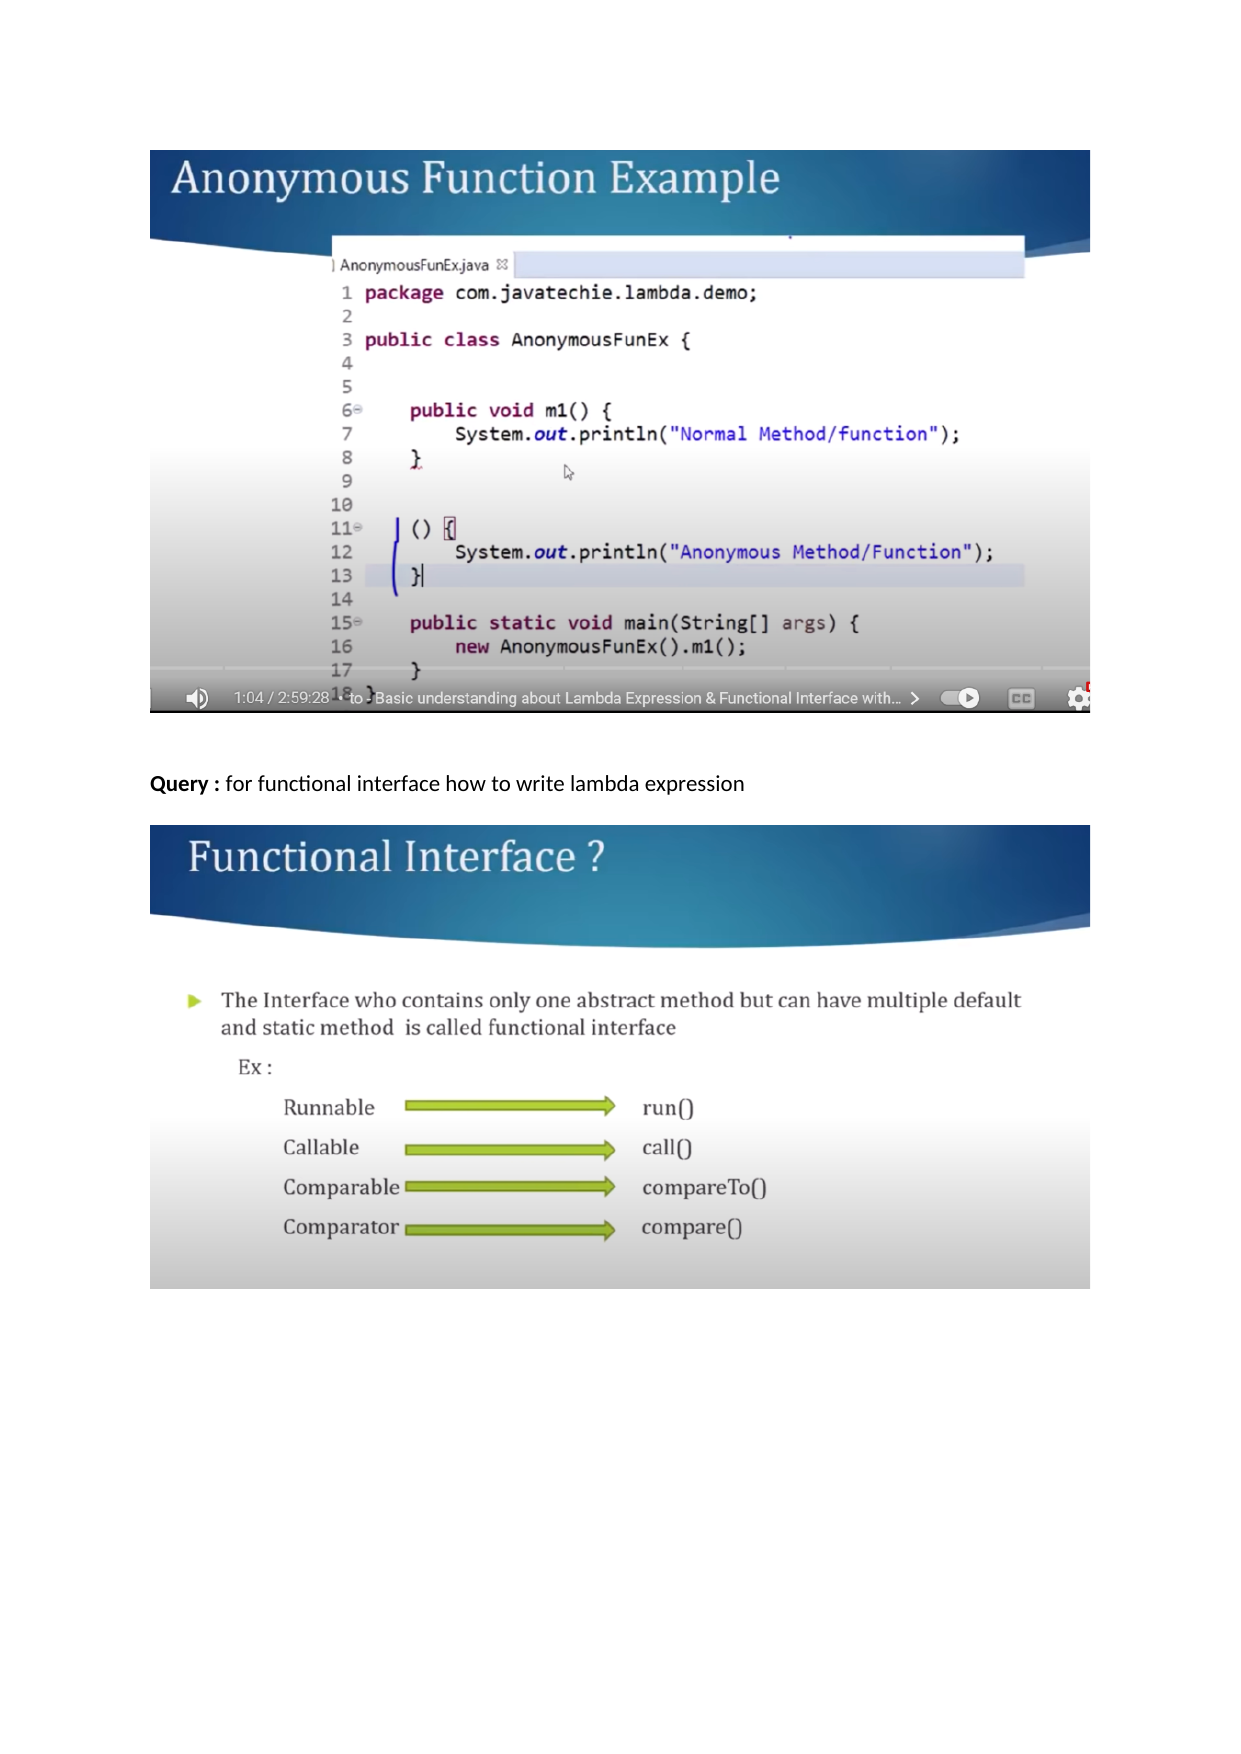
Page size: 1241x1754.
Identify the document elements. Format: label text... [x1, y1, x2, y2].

text Query : for functional interface how to write lambda expression [150, 769, 1090, 797]
picture [150, 150, 1091, 713]
picture [150, 825, 1091, 1289]
